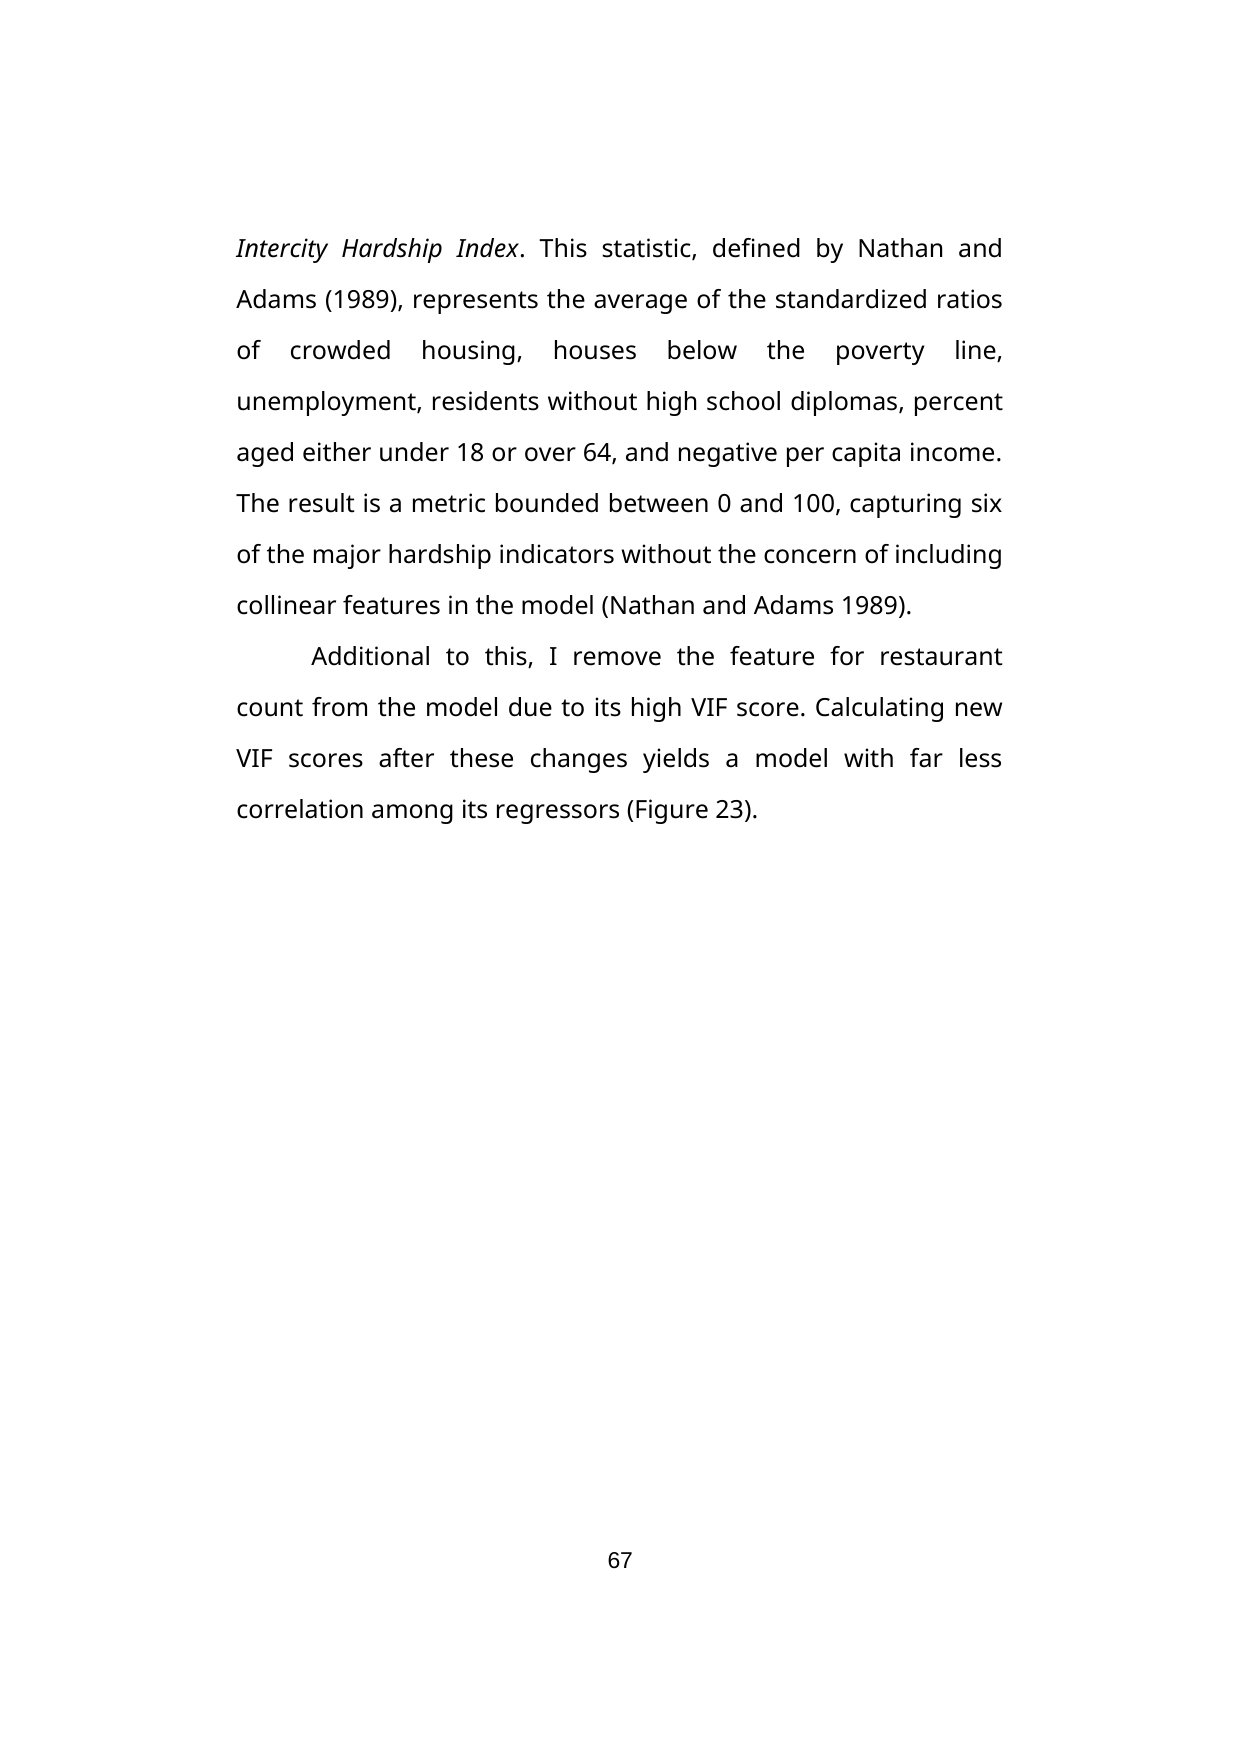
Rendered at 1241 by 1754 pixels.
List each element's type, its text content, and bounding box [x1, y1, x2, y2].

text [236, 230, 1004, 622]
text Additional to this, I remove the feature for restaurant count from the model due to its high VIF score. Calculating new VIF scores after these changes yields a model with far less correlation among its regressors (Figure 23). [236, 639, 1004, 826]
